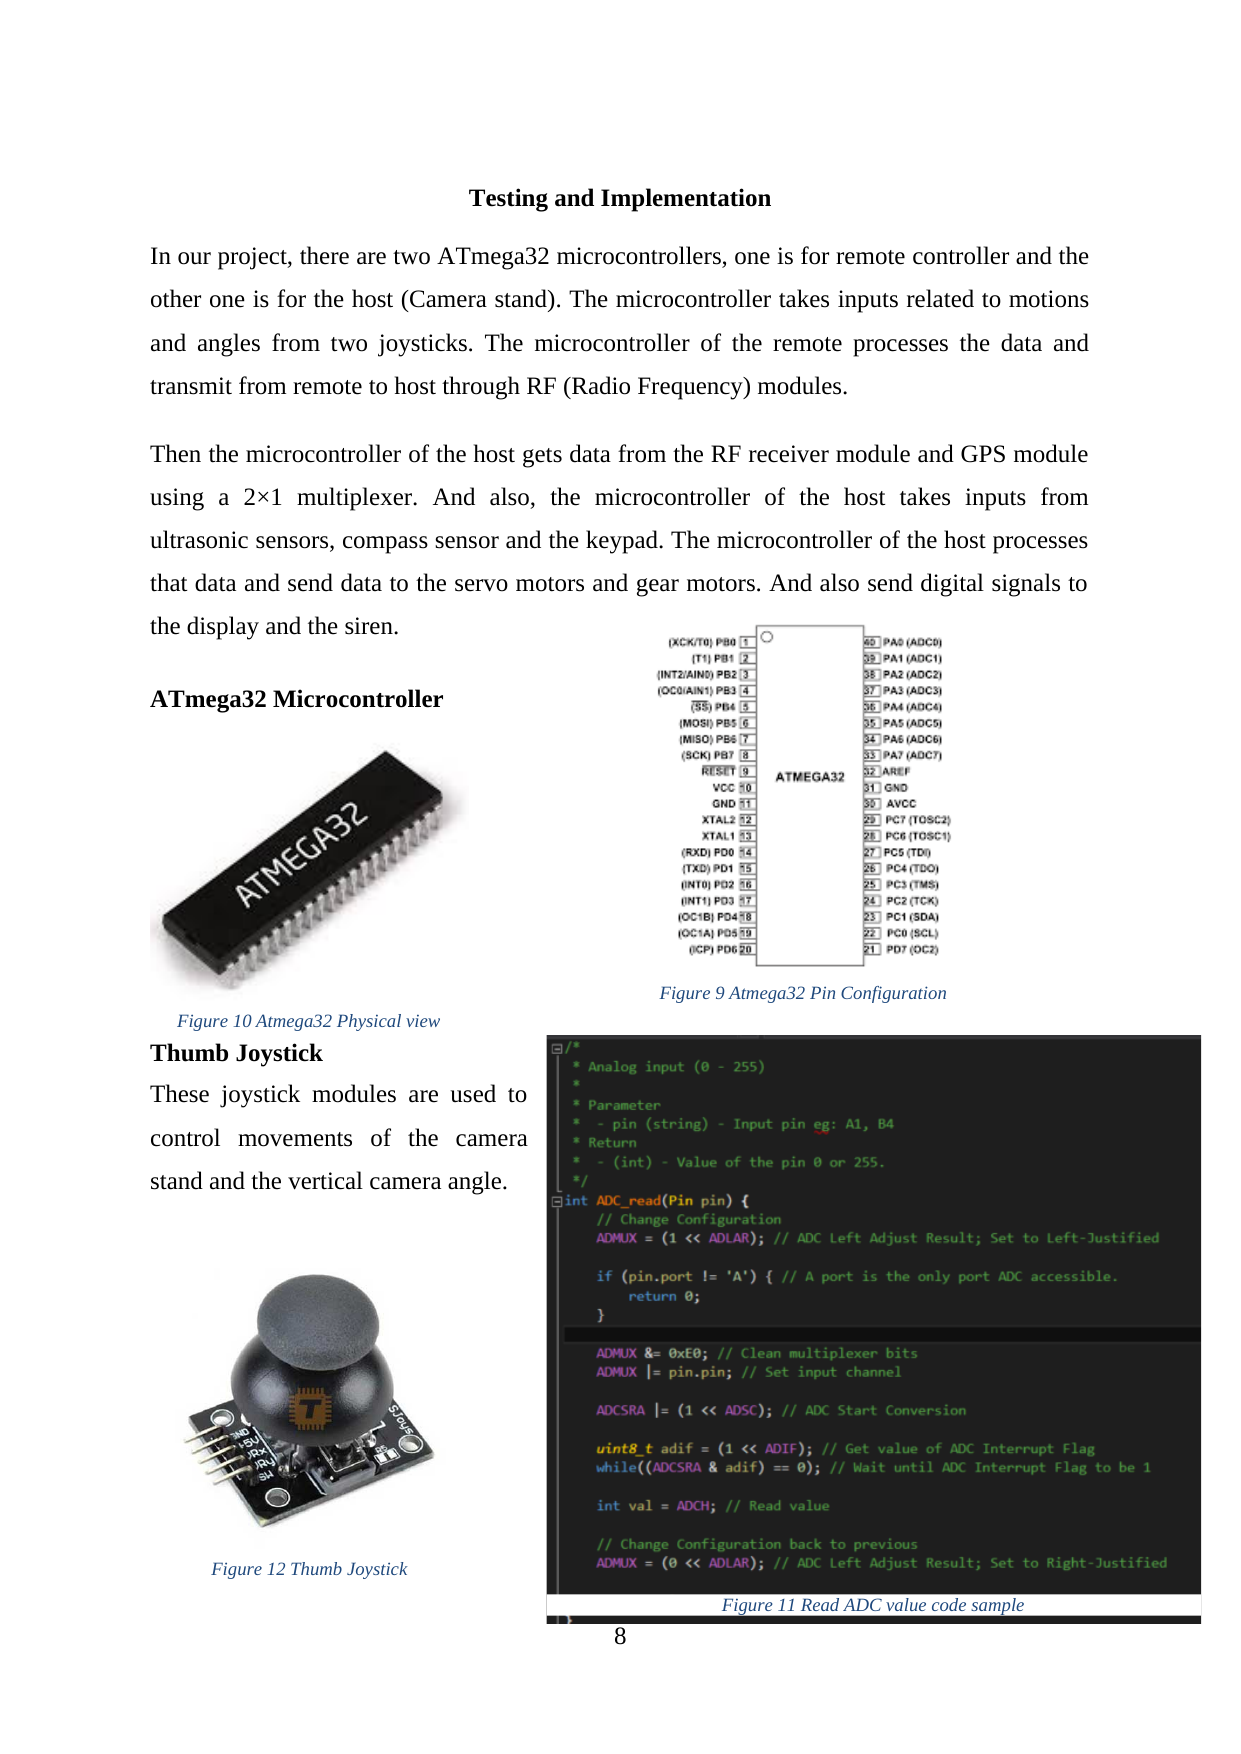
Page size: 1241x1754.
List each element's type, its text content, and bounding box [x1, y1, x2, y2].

text In our project, there are two ATmega32 microcontrollers, one is for remote controller and the other one is for the host (Camera stand). The microcontroller takes inputs related to motions and angles from two joysticks. The microcontroller of the remote processes the data and transmit from remote to host through RF (Radio Frequency) modules. [150, 241, 1090, 399]
picture [627, 640, 981, 684]
picture [150, 742, 469, 1001]
text Then the microcontroller of the host gets data from the RF receiver module and GPS module using a 2×1 multiplexer. And also, the microcontroller of the host takes inputs from ultrasonic sensors, compass sensor and the keypad. The microcontroller of the host processes that data and send data to the servo motors and gear motors. And also send digital signals to the display and the siren. [150, 439, 1090, 640]
picture [627, 712, 981, 746]
text These joystick modules are used to control movements of the camera stand and the vertical camera angle. [150, 1079, 546, 1194]
subtitle Testing and Implementation [150, 183, 1090, 212]
picture [546, 1035, 1202, 1594]
picture [169, 1268, 450, 1549]
subtitle ATmega32 Microcontroller [150, 684, 1090, 712]
picture [546, 1616, 1202, 1624]
